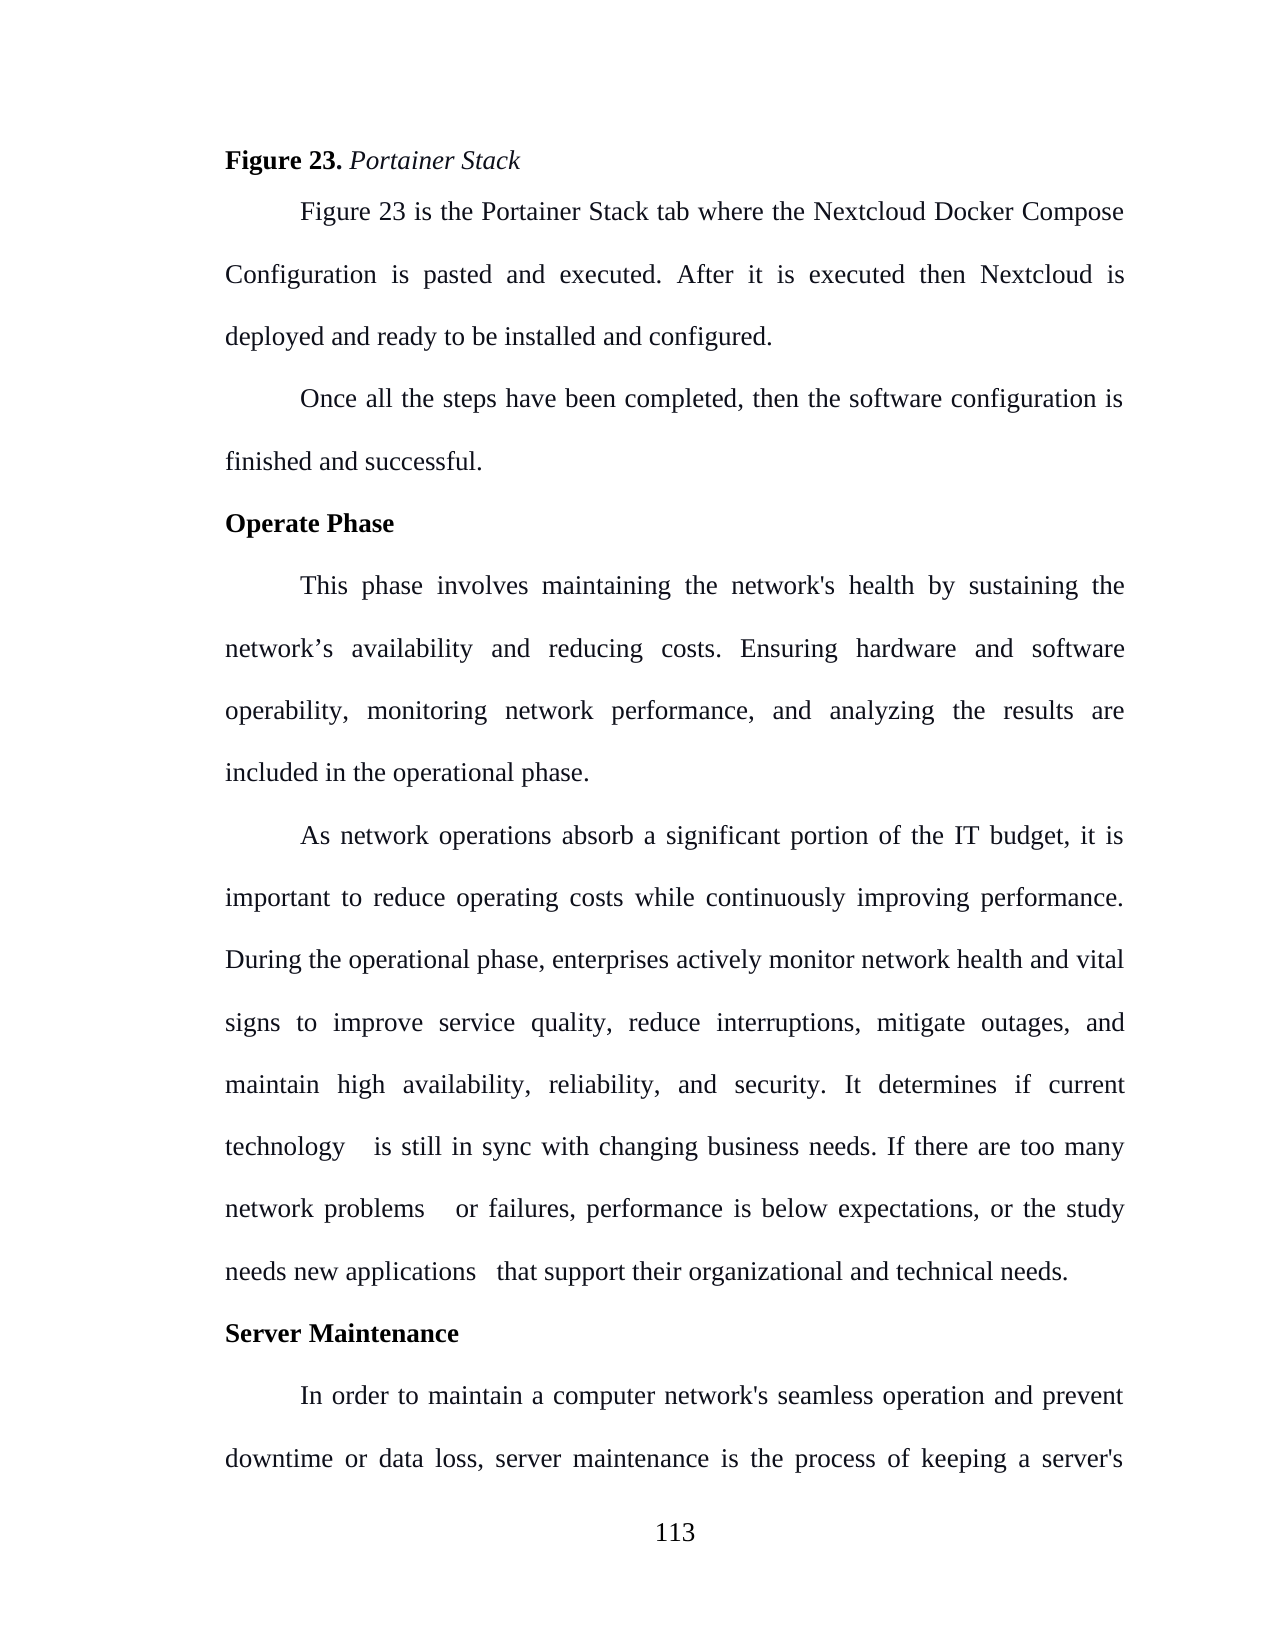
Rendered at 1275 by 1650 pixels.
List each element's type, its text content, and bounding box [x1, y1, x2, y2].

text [225, 1379, 1125, 1473]
subtitle Operate Phase [225, 507, 1258, 538]
text signs to improve service quality, reduce interruptions, mitigate outages, and maintain high availability, reliability, and security. It determines if current technology is still in sync with changing business needs. If there are too many network problems or failures, performance is below expectations, or the study needs new applications that support their organizational and technical needs. [225, 1006, 1125, 1286]
text As network operations absorb a significant portion of the IT budget, it is important to reduce operating costs while continuously improving performance. During the operational phase, enterprises actively monitor network health and vital [225, 819, 1125, 974]
text Figure 23. Portainer Stack [225, 144, 1258, 175]
text This phase involves maintaining the network's health by sustaining the network’s availability and reducing costs. Ensuring hardware and software operability, monitoring network performance, and analyzing the results are included in the operational phase. [225, 569, 1125, 787]
text Once all the steps have been completed, then the software configuration is finished and successful. [225, 383, 1124, 476]
text Figure 23 is the Portainer Stack tab where the Nextcloud Docker Compose Configuration is pasted and executed. After it is executed then Nextcloud is deployed and ready to be installed and configured. [225, 196, 1125, 351]
subtitle Server Maintenance [225, 1317, 1258, 1348]
